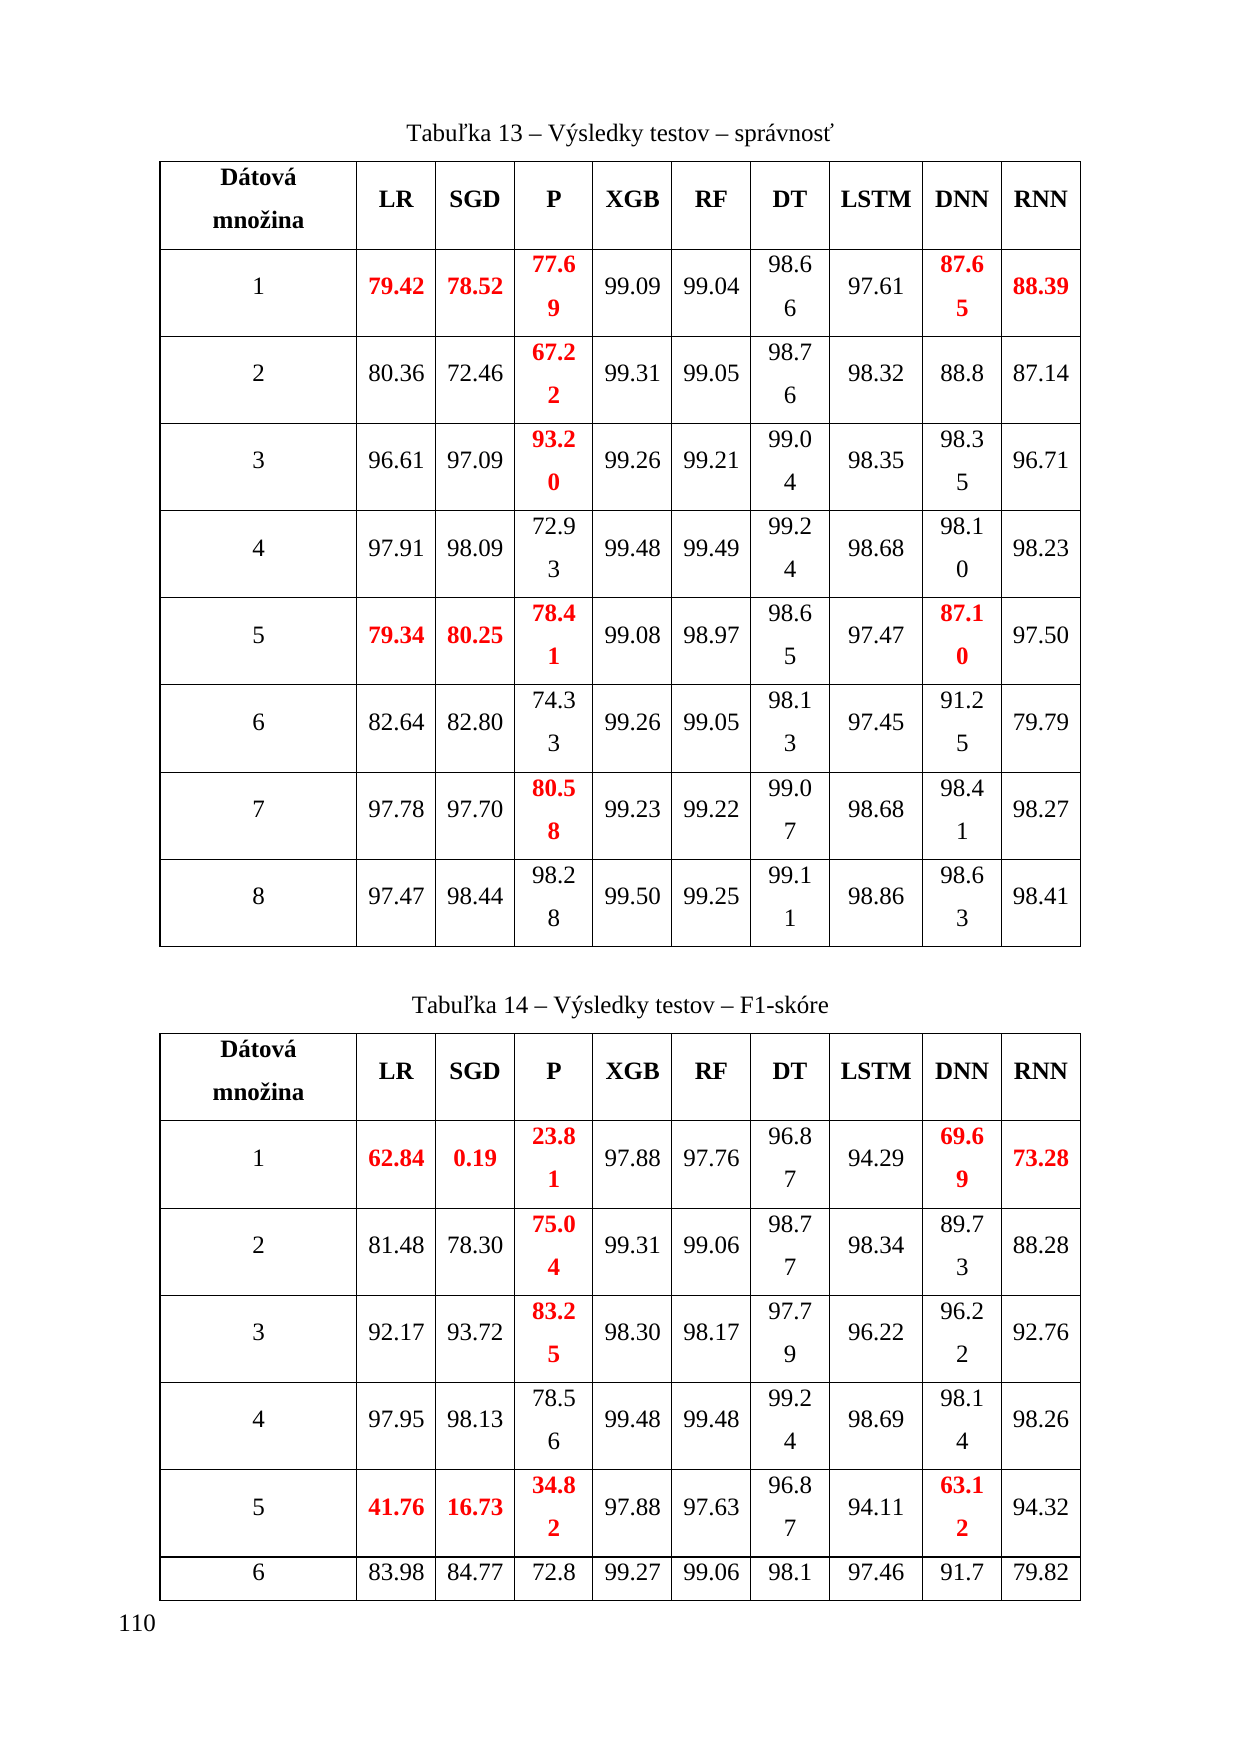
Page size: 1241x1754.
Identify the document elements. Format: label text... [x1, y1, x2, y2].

table_cell 91.25 [923, 685, 1001, 772]
table_cell 74.33 [515, 685, 592, 772]
table_header Dátová množina [161, 162, 356, 248]
table_cell 97.76 [672, 1121, 750, 1208]
table_cell 96.61 [357, 424, 435, 510]
table_header RNN [1002, 162, 1080, 248]
table_cell 0.19 [436, 1121, 514, 1208]
table_header LR [357, 162, 435, 248]
table_cell 98.10 [923, 511, 1001, 597]
table_cell 83.98 [357, 1558, 435, 1600]
table_cell 82.64 [357, 685, 435, 772]
table_cell 96.71 [1002, 424, 1080, 510]
table_header DT [751, 162, 829, 248]
table_cell 98.14 [923, 1383, 1001, 1469]
table_cell 72.93 [515, 511, 592, 597]
table_cell 98.32 [830, 337, 922, 423]
table_cell 79.79 [1002, 685, 1080, 772]
table_cell 98.68 [830, 773, 922, 859]
table_cell 99.24 [751, 511, 829, 597]
table_cell 77.69 [515, 250, 592, 336]
table_cell 3 [161, 424, 356, 510]
table_header SGD [436, 162, 514, 248]
table_cell 98.35 [923, 424, 1001, 510]
table_cell 97.46 [830, 1558, 922, 1600]
table_cell 63.12 [923, 1470, 1001, 1556]
table_cell 98.30 [593, 1296, 671, 1382]
table_cell 3 [161, 1296, 356, 1382]
table_cell 98.97 [672, 598, 750, 684]
table_cell 98.13 [436, 1383, 514, 1469]
table_cell 91.78 [923, 1558, 1001, 1600]
table_cell 97.47 [357, 860, 435, 946]
table_header Dátová množina [161, 1034, 356, 1120]
table_header DT [751, 1034, 829, 1120]
table_cell 78.56 [515, 1383, 592, 1469]
table_header XGB [593, 162, 671, 248]
table_cell 99.31 [593, 337, 671, 423]
table_cell 94.11 [830, 1470, 922, 1556]
table_cell 99.06 [672, 1209, 750, 1295]
table_cell 80.36 [357, 337, 435, 423]
table_header XGB [593, 1034, 671, 1120]
table_cell 92.76 [1002, 1296, 1080, 1382]
table_cell 98.69 [830, 1383, 922, 1469]
table_cell 89.73 [923, 1209, 1001, 1295]
table_cell 94.32 [1002, 1470, 1080, 1556]
table_cell 67.22 [515, 337, 592, 423]
table_cell 87.10 [923, 598, 1001, 684]
table_cell 99.31 [593, 1209, 671, 1295]
table_cell 99.24 [751, 1383, 829, 1469]
table_cell 80.58 [515, 773, 592, 859]
table_cell 99.26 [593, 685, 671, 772]
table_cell 92.17 [357, 1296, 435, 1382]
table_cell 97.88 [593, 1470, 671, 1556]
table_cell 99.22 [672, 773, 750, 859]
table_cell 2 [161, 337, 356, 423]
table_header DNN [923, 162, 1001, 248]
table_cell 97.70 [436, 773, 514, 859]
table_cell 98.23 [1002, 511, 1080, 597]
table_cell 98.76 [751, 337, 829, 423]
table_cell 79.34 [357, 598, 435, 684]
table_cell 34.82 [515, 1470, 592, 1556]
table_cell 98.26 [1002, 1383, 1080, 1469]
table_cell 99.05 [672, 337, 750, 423]
table_cell 99.26 [593, 424, 671, 510]
table_cell 98.77 [751, 1209, 829, 1295]
table_cell 88.8 [923, 337, 1001, 423]
text Tabuľka – Výsledky testov – správnosť [118, 118, 1122, 147]
table_header LR [357, 1034, 435, 1120]
table_cell 88.39 [1002, 250, 1080, 336]
table_cell 78.52 [436, 250, 514, 336]
table_cell 5 [161, 1470, 356, 1556]
table_cell 87.65 [923, 250, 1001, 336]
table_cell 99.07 [751, 773, 829, 859]
table_cell 96.87 [751, 1121, 829, 1208]
table_cell 99.48 [593, 511, 671, 597]
table_cell 96.87 [751, 1470, 829, 1556]
table_cell 81.48 [357, 1209, 435, 1295]
table_cell 1 [161, 1121, 356, 1208]
table_cell 99.04 [751, 424, 829, 510]
table_cell 6 [161, 1558, 356, 1600]
table_cell 98.66 [751, 250, 829, 336]
table_cell 98.68 [830, 511, 922, 597]
table_cell 98.63 [923, 860, 1001, 946]
table_cell 79.82 [1002, 1558, 1080, 1600]
table_cell 82.80 [436, 685, 514, 772]
table_cell 97.45 [830, 685, 922, 772]
table_header LSTM [830, 1034, 922, 1120]
table_cell 2 [161, 1209, 356, 1295]
table_cell 98.13 [751, 1558, 829, 1600]
table_cell 97.91 [357, 511, 435, 597]
table_cell 99.06 [672, 1558, 750, 1600]
table_cell 99.27 [593, 1558, 671, 1600]
table_cell 98.34 [830, 1209, 922, 1295]
table_cell 41.76 [357, 1470, 435, 1556]
table_cell 98.65 [751, 598, 829, 684]
table_cell 80.25 [436, 598, 514, 684]
table_cell 6 [161, 685, 356, 772]
table_cell 97.47 [830, 598, 922, 684]
table_cell 99.25 [672, 860, 750, 946]
table_cell 98.86 [830, 860, 922, 946]
table_cell 8 [161, 860, 356, 946]
table_cell 97.78 [357, 773, 435, 859]
table_cell 97.61 [830, 250, 922, 336]
table_cell 87.14 [1002, 337, 1080, 423]
table_cell 78.30 [436, 1209, 514, 1295]
table_header DNN [923, 1034, 1001, 1120]
table_cell 75.04 [515, 1209, 592, 1295]
table_cell 97.95 [357, 1383, 435, 1469]
table_cell 4 [161, 1383, 356, 1469]
text Tabuľka – Výsledky testov – F1-skóre [118, 990, 1122, 1019]
table_cell 97.09 [436, 424, 514, 510]
table_cell 93.20 [515, 424, 592, 510]
table_header P [515, 1034, 592, 1120]
table_cell 99.21 [672, 424, 750, 510]
table_cell 93.72 [436, 1296, 514, 1382]
table_cell 98.09 [436, 511, 514, 597]
table_cell 99.04 [672, 250, 750, 336]
table_cell 97.88 [593, 1121, 671, 1208]
table_cell 98.28 [515, 860, 592, 946]
table_cell 97.50 [1002, 598, 1080, 684]
table_header SGD [436, 1034, 514, 1120]
table_cell 98.41 [1002, 860, 1080, 946]
table_cell 99.11 [751, 860, 829, 946]
table_cell 88.28 [1002, 1209, 1080, 1295]
table_cell 99.05 [672, 685, 750, 772]
table_cell 1 [161, 250, 356, 336]
table_cell 99.49 [672, 511, 750, 597]
table_cell 98.27 [1002, 773, 1080, 859]
table_cell 4 [161, 511, 356, 597]
table_header LSTM [830, 162, 922, 248]
table_cell 78.41 [515, 598, 592, 684]
table_header RF [672, 162, 750, 248]
table_cell 69.69 [923, 1121, 1001, 1208]
table_cell 83.25 [515, 1296, 592, 1382]
table_cell 73.28 [1002, 1121, 1080, 1208]
table_cell 99.48 [672, 1383, 750, 1469]
table_cell 79.42 [357, 250, 435, 336]
table_cell 72.46 [436, 337, 514, 423]
table_cell 98.44 [436, 860, 514, 946]
table_cell 62.84 [357, 1121, 435, 1208]
table_header RNN [1002, 1034, 1080, 1120]
table_header P [515, 162, 592, 248]
table_cell 84.77 [436, 1558, 514, 1600]
table_cell 7 [161, 773, 356, 859]
table_cell 16.73 [436, 1470, 514, 1556]
table_cell 98.35 [830, 424, 922, 510]
table_cell 98.41 [923, 773, 1001, 859]
table_cell 96.22 [830, 1296, 922, 1382]
table_cell 98.13 [751, 685, 829, 772]
table_cell 99.09 [593, 250, 671, 336]
table_cell 97.79 [751, 1296, 829, 1382]
table_cell 23.81 [515, 1121, 592, 1208]
table_cell 98.17 [672, 1296, 750, 1382]
table_cell 94.29 [830, 1121, 922, 1208]
table_cell 97.63 [672, 1470, 750, 1556]
table_cell 96.22 [923, 1296, 1001, 1382]
table_header RF [672, 1034, 750, 1120]
table_cell 72.88 [515, 1558, 592, 1600]
table_cell 5 [161, 598, 356, 684]
table_cell 99.23 [593, 773, 671, 859]
table_cell 99.48 [593, 1383, 671, 1469]
table_cell 99.08 [593, 598, 671, 684]
table_cell 99.50 [593, 860, 671, 946]
